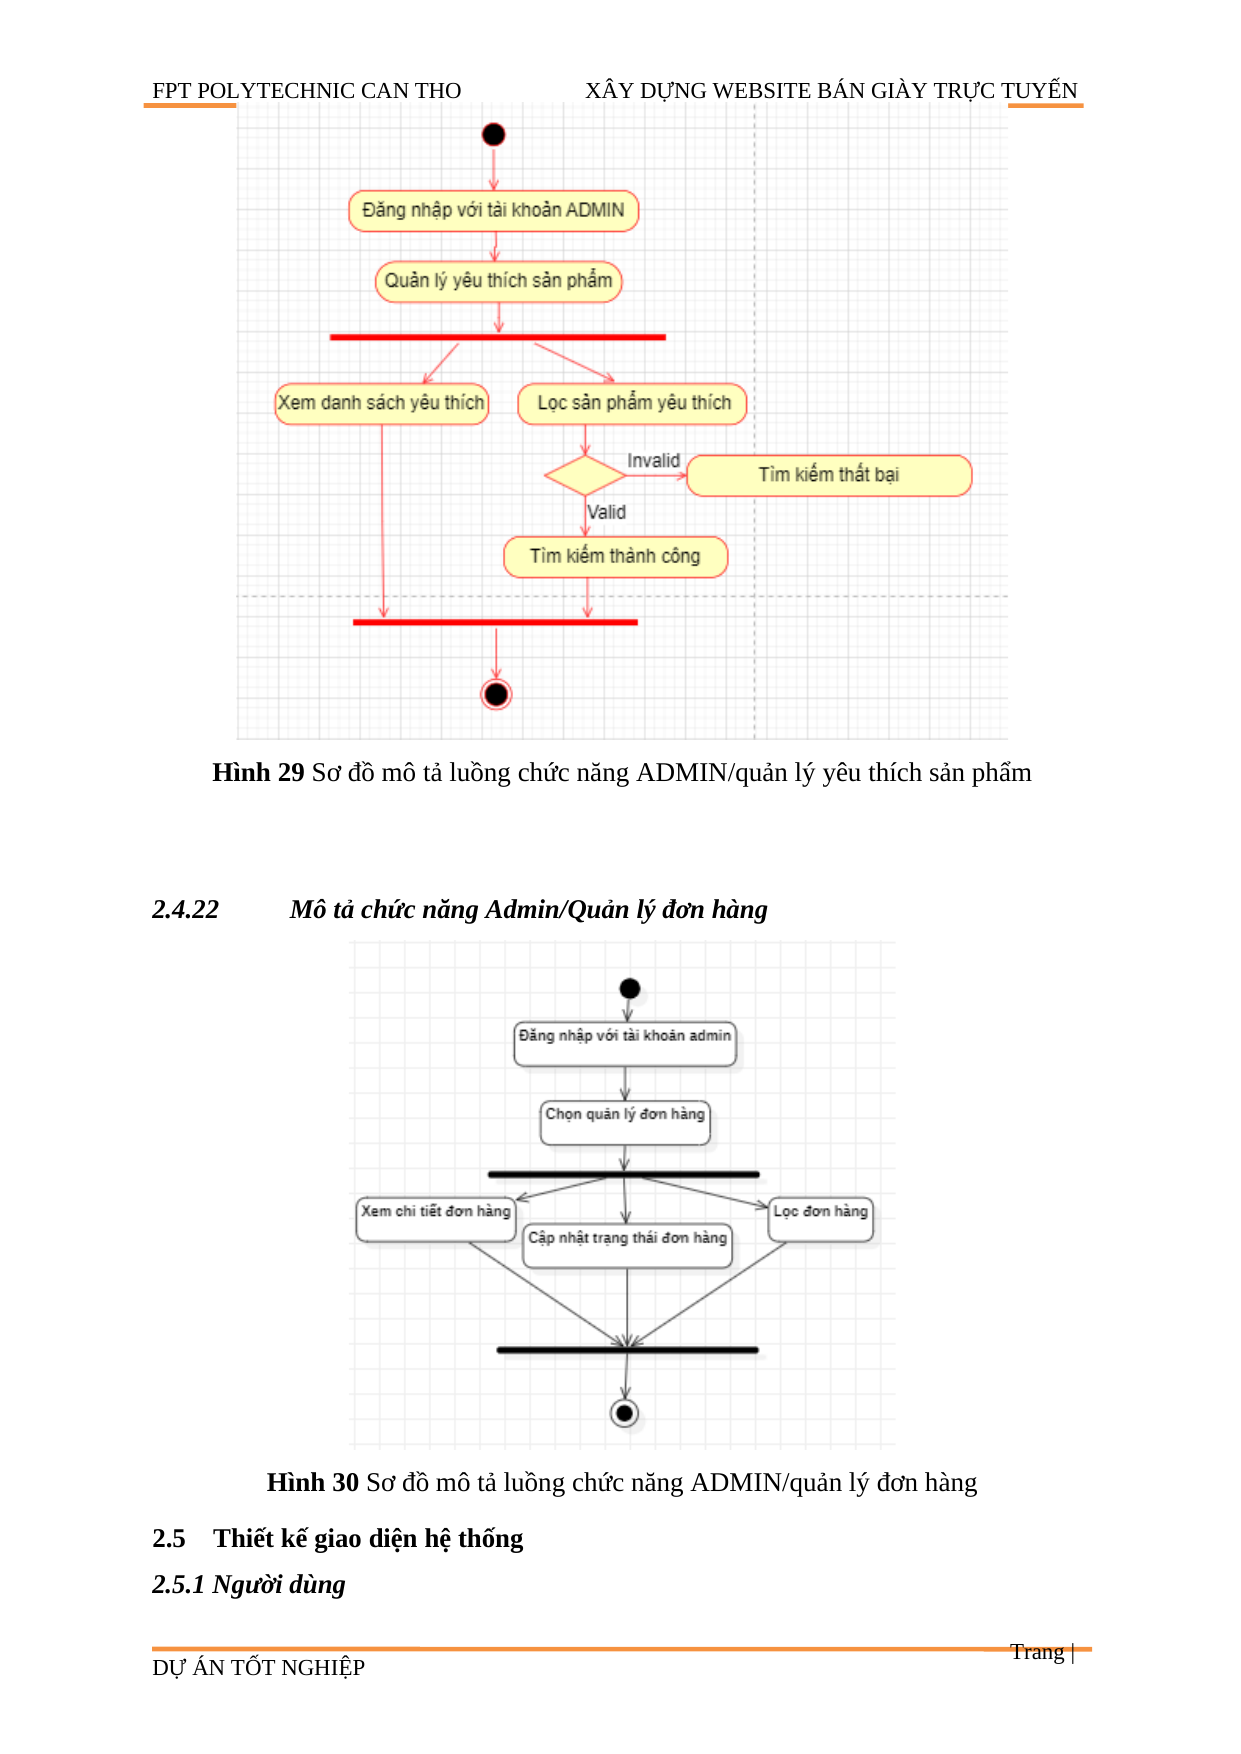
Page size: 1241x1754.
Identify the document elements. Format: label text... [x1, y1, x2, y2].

picture [348, 940, 896, 1450]
subtitle 2.5.1 Người dùng [152, 1568, 1105, 1599]
subtitle 2.4.22 Mô tả chức năng Admin/Quản lý đơn hàng [152, 893, 1105, 924]
picture [236, 102, 1009, 740]
subtitle Thiết kế giao diện hệ thống [152, 1522, 1099, 1553]
